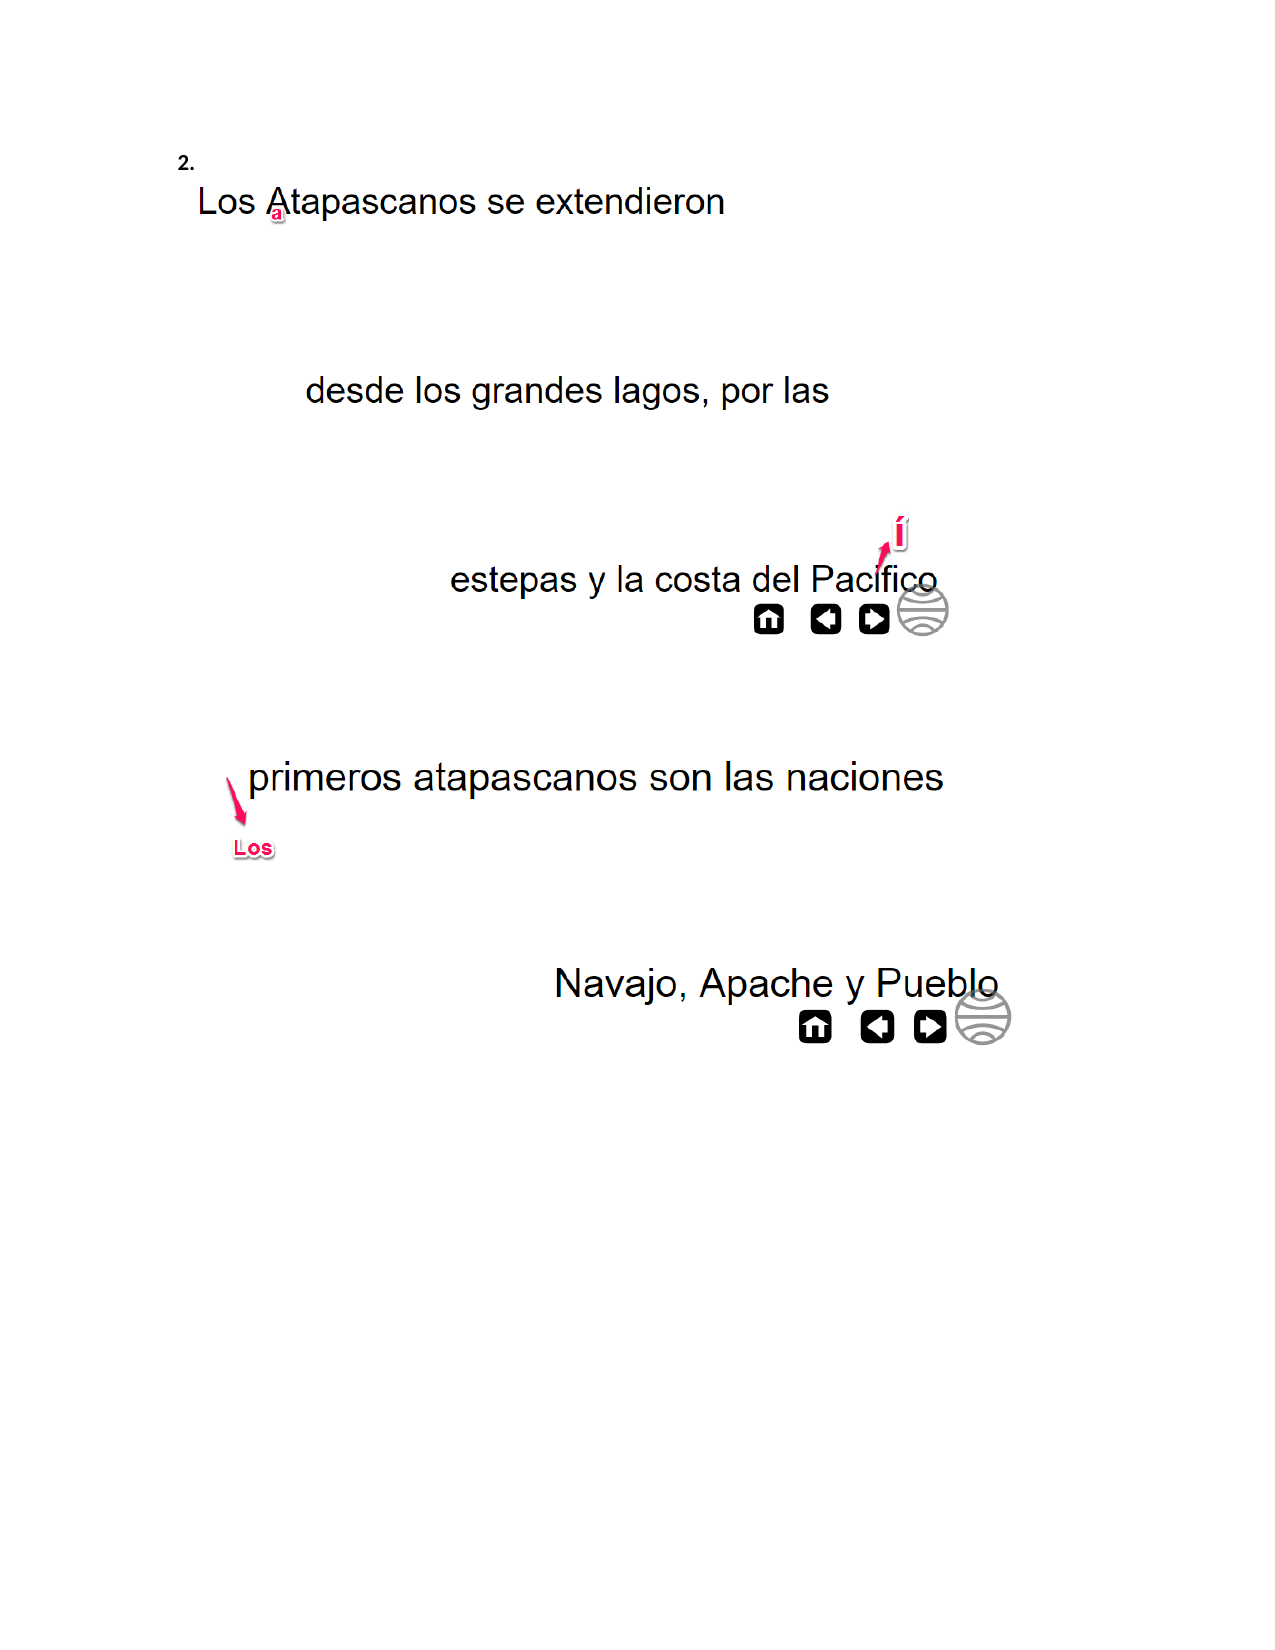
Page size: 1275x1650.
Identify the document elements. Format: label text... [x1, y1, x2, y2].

picture [177, 741, 1014, 1079]
picture [177, 175, 958, 657]
text 2. [177, 148, 1098, 176]
